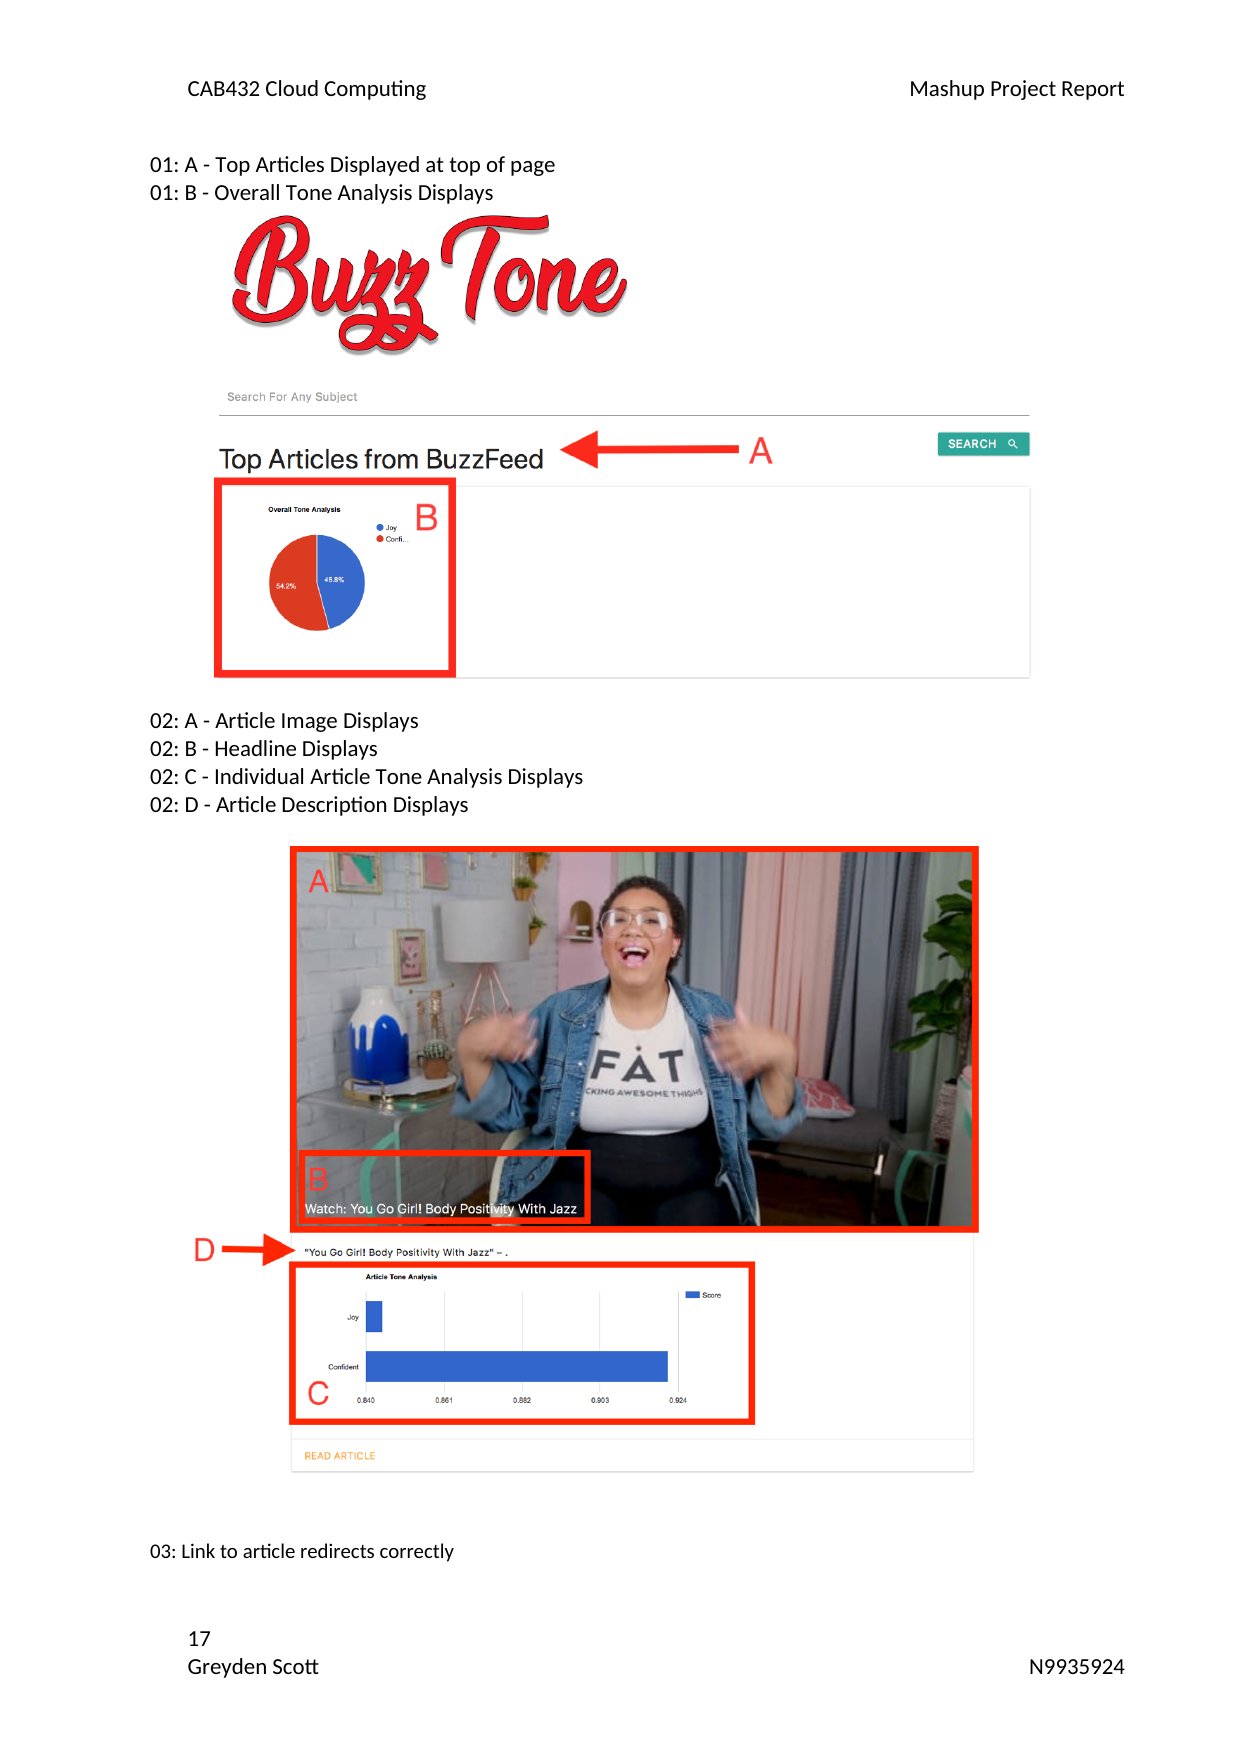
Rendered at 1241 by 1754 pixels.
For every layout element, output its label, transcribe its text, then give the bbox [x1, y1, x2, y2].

text 01: B - Overall Tone Analysis Displays [150, 178, 1090, 206]
text 03: Link to article redirects correctly [150, 1539, 1090, 1564]
text 02: C - Individual Article Tone Analysis Displays [150, 762, 1090, 790]
text 02: B - Headline Displays [150, 734, 1090, 762]
picture [150, 846, 1090, 1483]
text 02: A - Article Image Displays [150, 706, 1090, 734]
text 01: A - Top Articles Displayed at top of page [150, 150, 1090, 178]
picture [150, 206, 1090, 679]
text 02: D - Article Description Displays [150, 790, 1090, 818]
